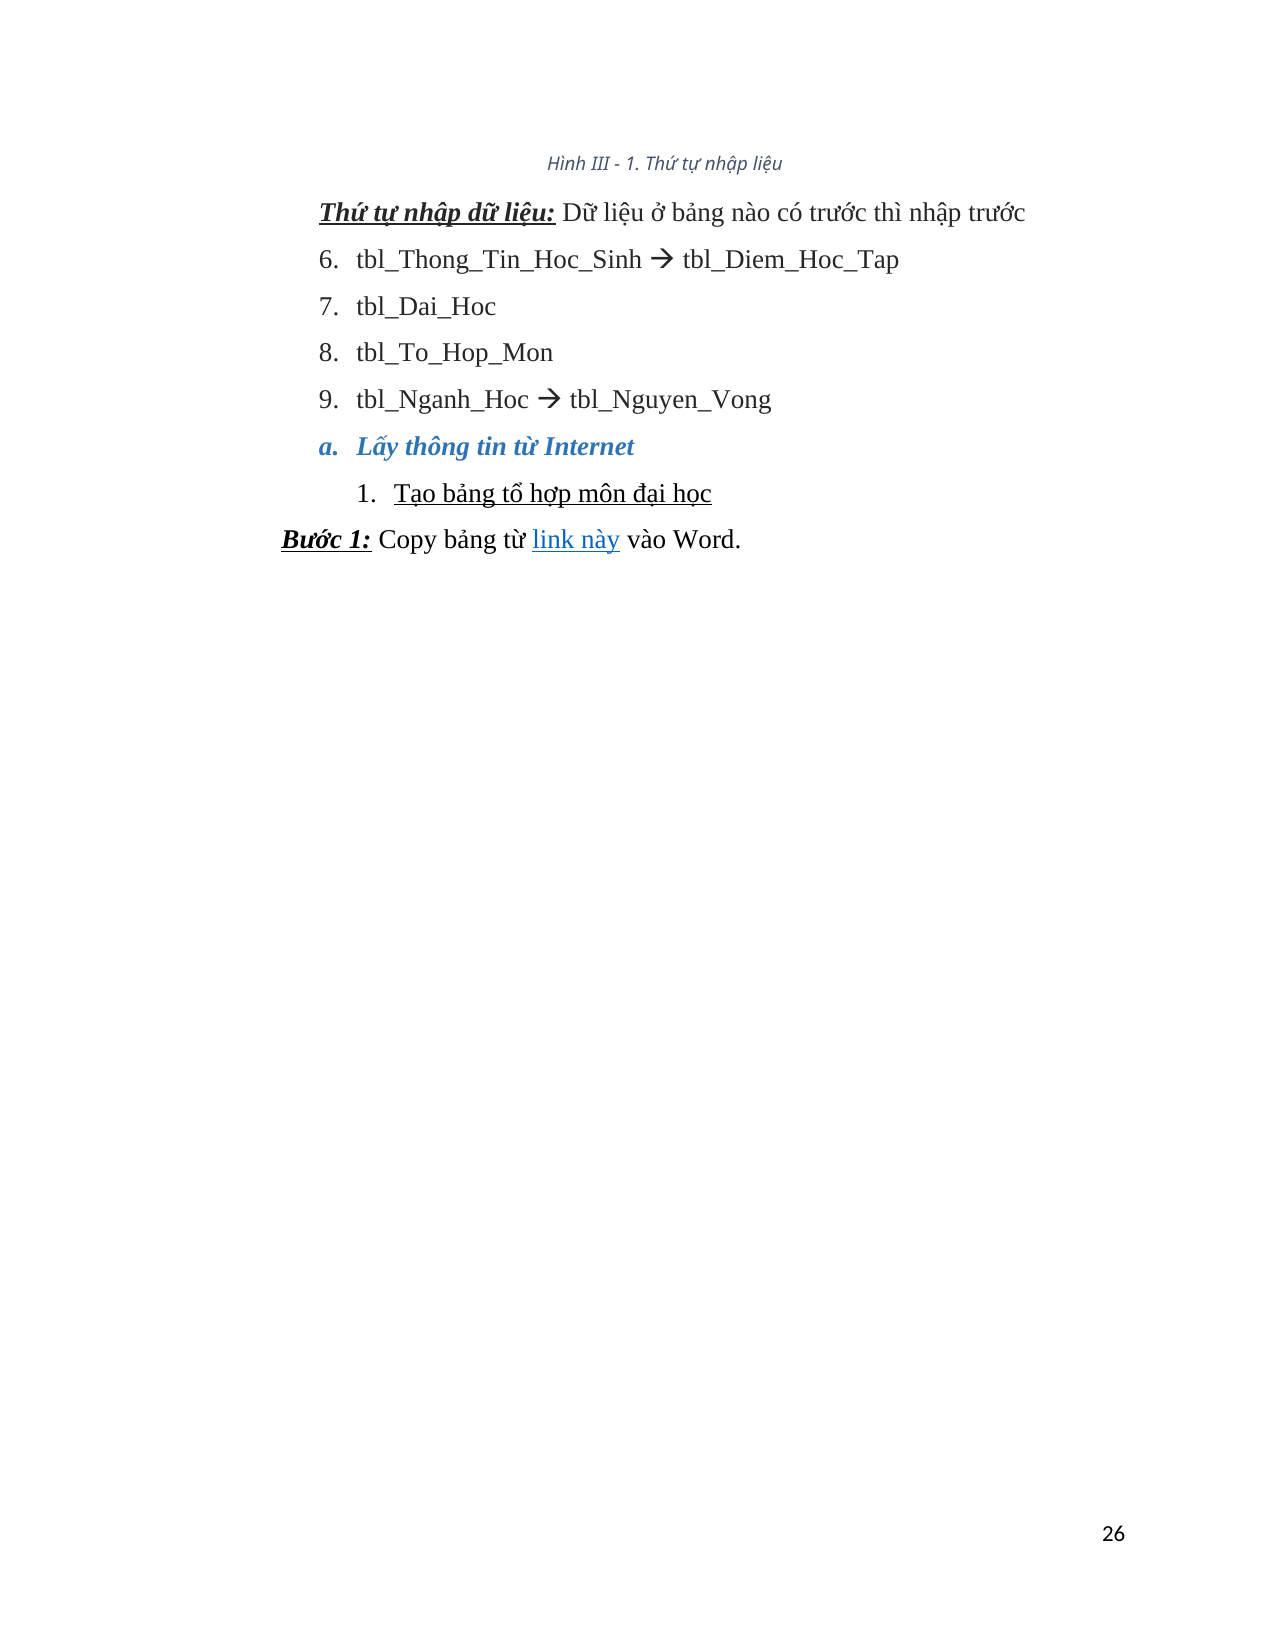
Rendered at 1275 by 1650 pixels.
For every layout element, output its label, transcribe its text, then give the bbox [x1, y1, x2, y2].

list tbl_Thong_Tin_Hoc_Sinh tbl_Diem_Hoc_Tap [319, 243, 1125, 274]
list tbl_To_Hop_Mon [319, 337, 1125, 368]
list tbl_Nganh_Hoc tbl_Nguyen_Vong [319, 383, 1125, 414]
list Tạo bảng tổ hợp môn đại học [356, 477, 1125, 508]
list tbl_Dai_Hoc [319, 290, 1125, 321]
text Bước 1: Copy bảng từ link này vào Word. [206, 523, 1125, 554]
list Lấy thông tin từ Internet [319, 430, 1125, 461]
list Thứ tự nhập dữ liệu: Dữ liệu ở bảng nào có trước thì nhập trước [319, 196, 1125, 227]
